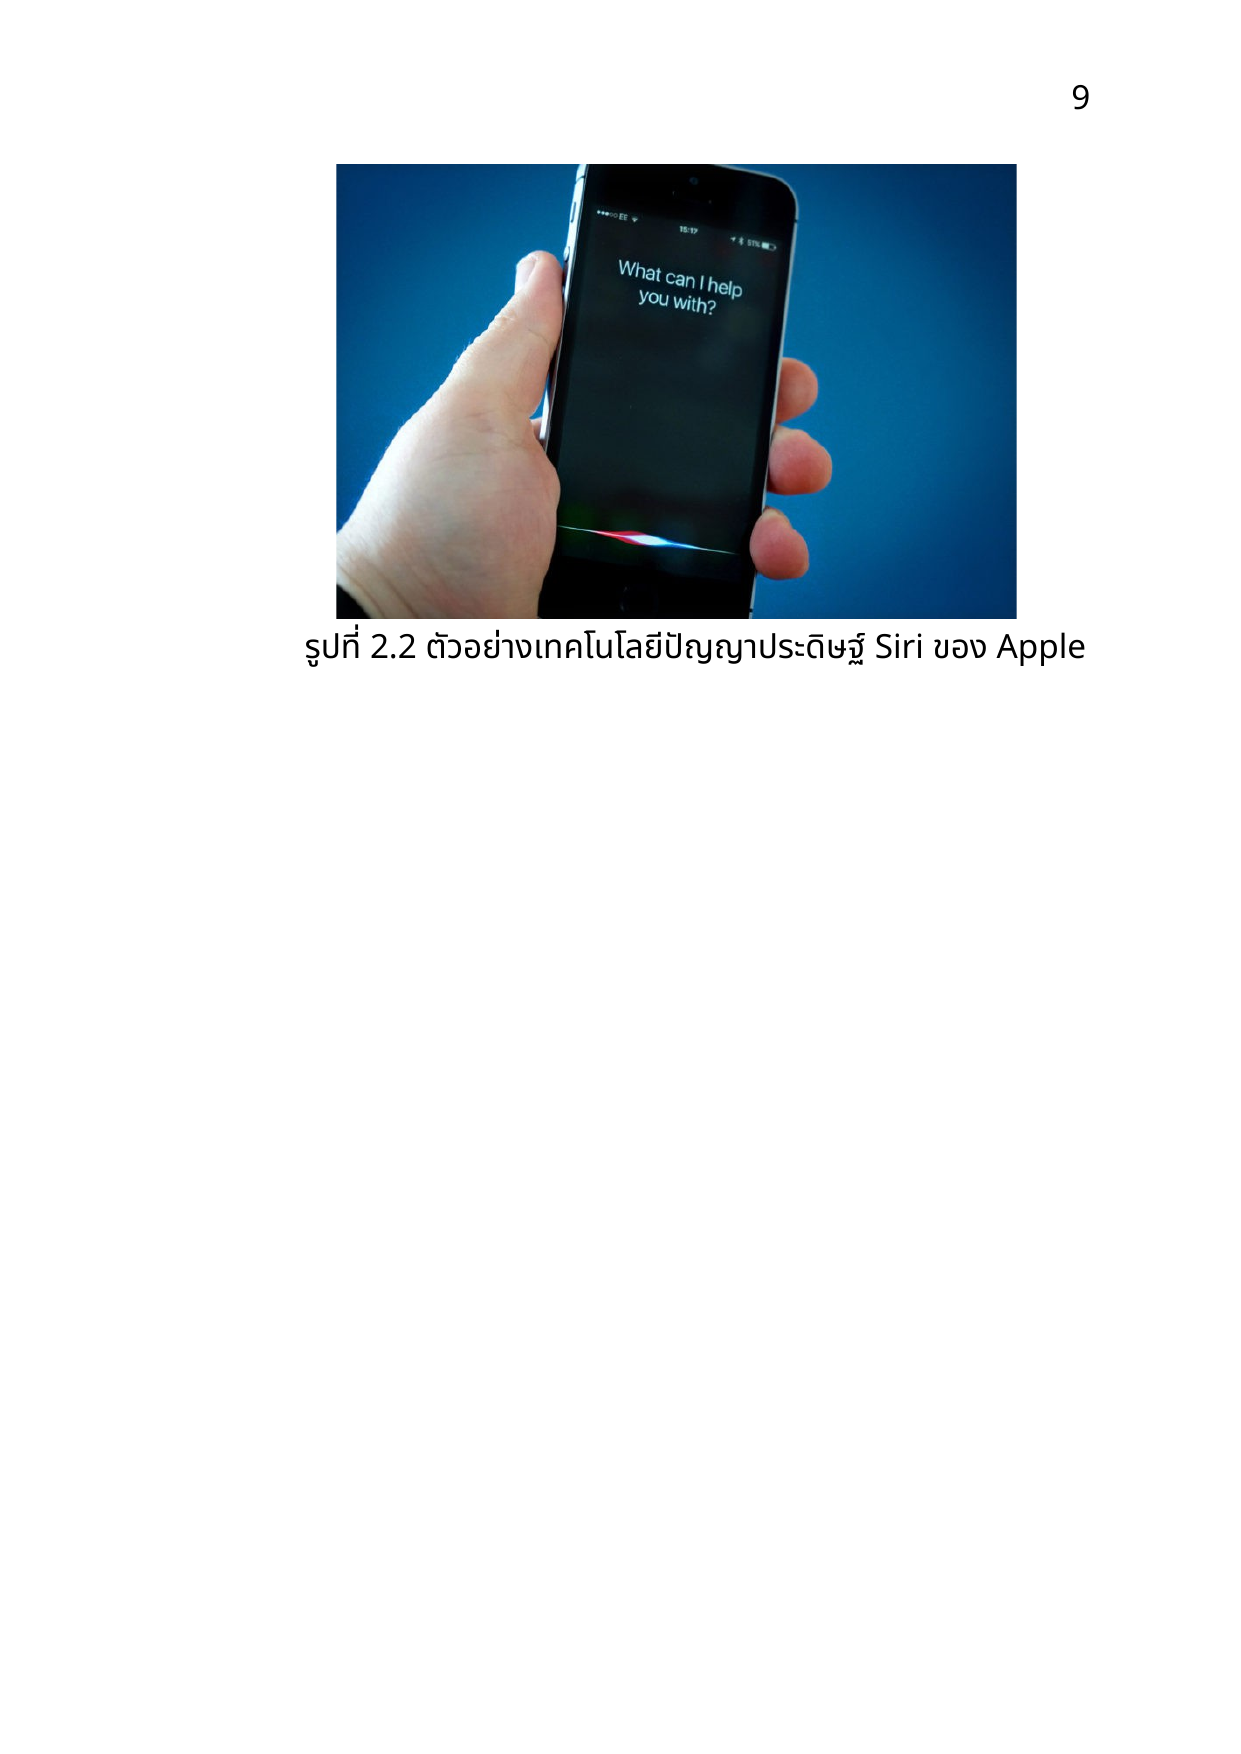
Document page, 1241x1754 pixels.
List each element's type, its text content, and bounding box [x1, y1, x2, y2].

picture [336, 164, 1017, 619]
text รูปที่ 2.2 ตัวอย่างเทคโนโลยีปัญญาประดิษฐ์ Siri ของ Apple [300, 622, 1090, 673]
